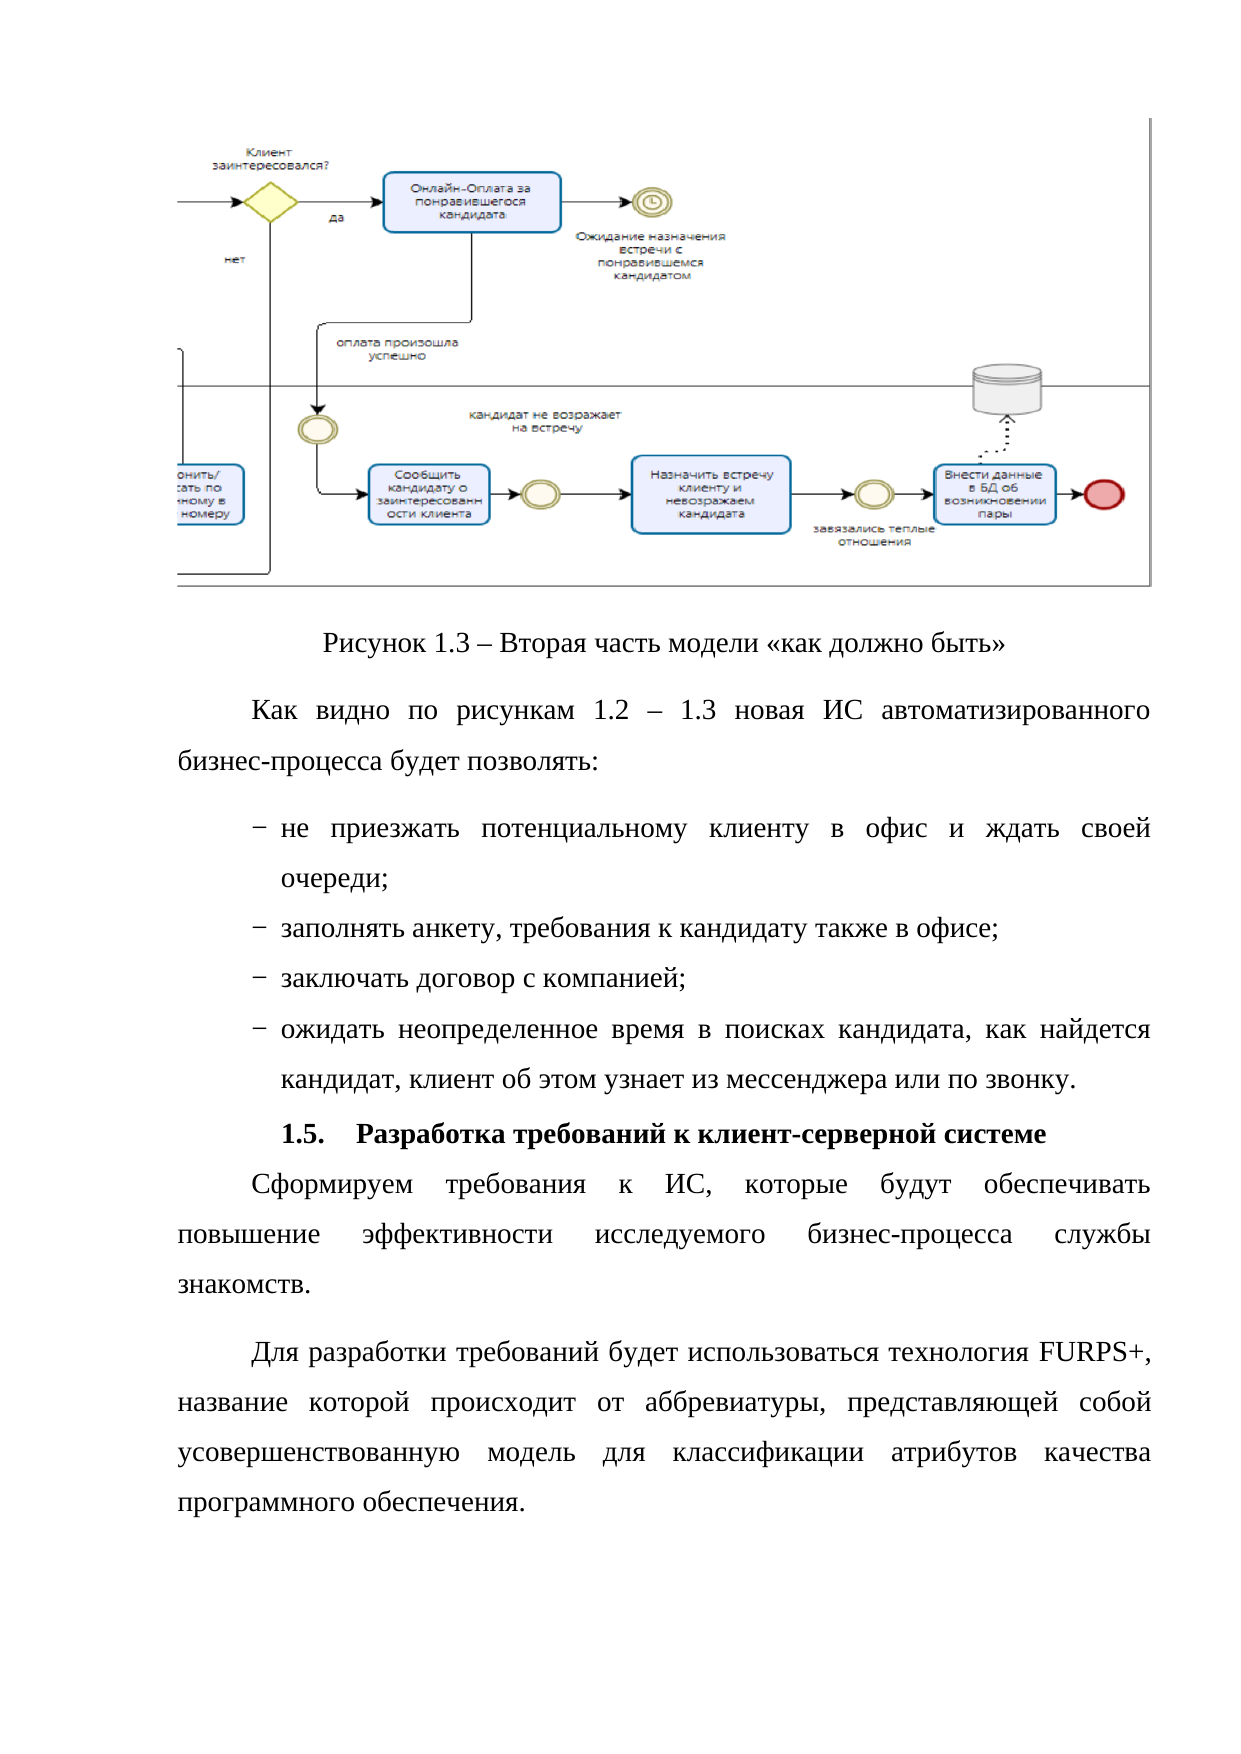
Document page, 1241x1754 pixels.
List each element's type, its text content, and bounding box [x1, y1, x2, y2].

list заполнять анкету, требования к кандидату также в офисе; [251, 910, 1152, 944]
text Сформируем требования к ИС, которые будут обеспечивать повышение эффективности исследуемого бизнес-процесса службы знакомств. [177, 1166, 1152, 1300]
picture [177, 118, 1152, 592]
text Как видно по рисункам 1.2 – 1.3 новая ИС автоматизированного бизнес-процесса будет позволять: [177, 692, 1152, 776]
list заключать договор с компанией; [251, 961, 1152, 994]
text Рисунок 1.3 – Вторая часть модели «как должно быть» [177, 625, 1152, 659]
subtitle Разработка требований к клиент-серверной системе [176, 1116, 1152, 1149]
text Для разработки требований будет использоваться технология FURPS+, название которой происходит от аббревиатуры, представляющей собой усовершенствованную модель для классификации атрибутов качества программного обеспечения. [177, 1334, 1152, 1518]
list не приезжать потенциальному клиенту в офис и ждать своей очереди; [251, 810, 1152, 893]
list ожидать неопределенное время в поисках кандидата, как найдется кандидат, клиент об этом узнает из мессенджера или по звонку. [251, 1011, 1152, 1095]
